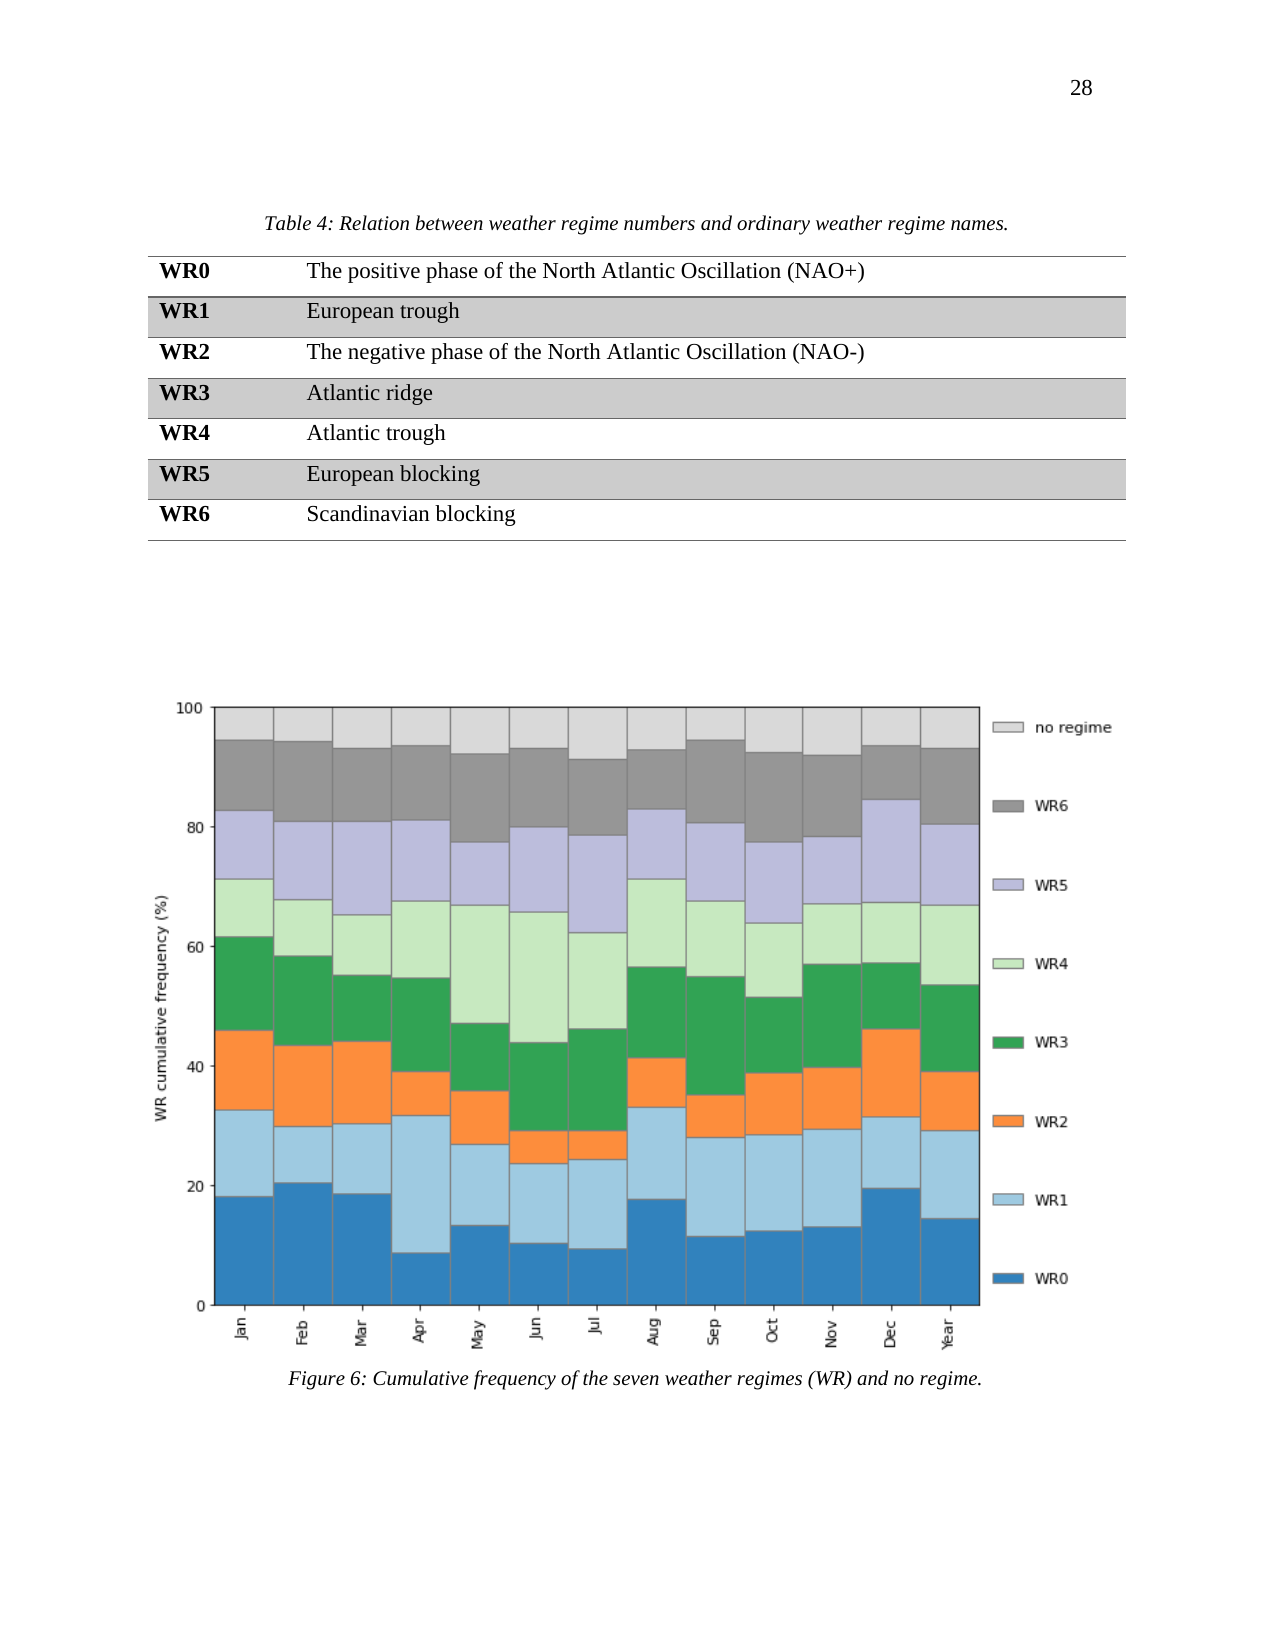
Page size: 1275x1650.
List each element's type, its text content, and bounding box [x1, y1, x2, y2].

table_cell WR6 [148, 500, 295, 539]
picture [147, 693, 1127, 1357]
table_cell WR1 [148, 298, 295, 337]
table_cell The negative phase of the North Atlantic Oscillation (NAO-) [295, 338, 1126, 377]
table_cell WR3 [148, 379, 295, 418]
table_cell WR5 [148, 460, 295, 499]
table_header The positive phase of the North Atlantic Oscillation (NAO+) [295, 257, 1126, 296]
table_cell WR2 [148, 338, 295, 377]
table_cell Atlantic trough [295, 419, 1126, 458]
table_header WR0 [148, 257, 295, 296]
table_cell European blocking [295, 460, 1126, 499]
table_cell European trough [295, 298, 1126, 337]
table_cell Scandinavian blocking [295, 500, 1126, 539]
table_cell Atlantic ridge [295, 379, 1126, 418]
table_cell WR4 [148, 419, 295, 458]
